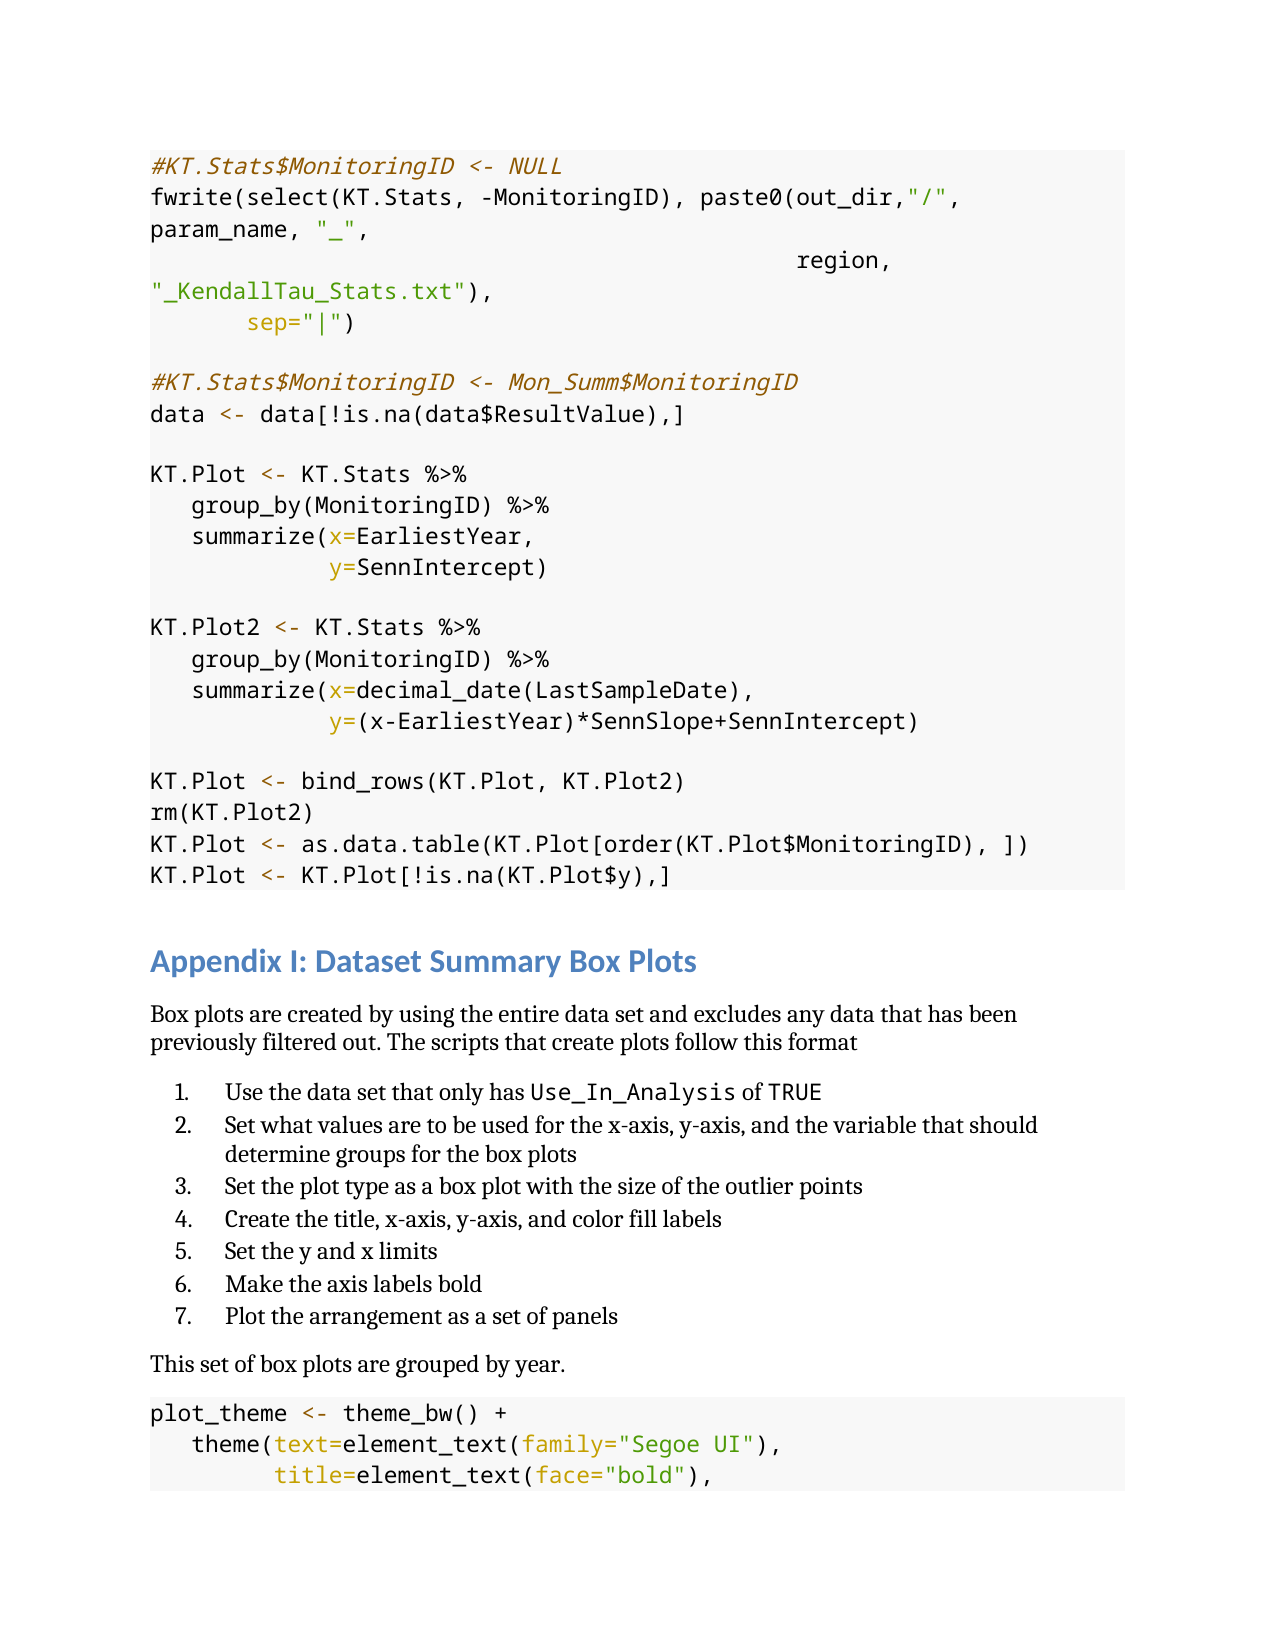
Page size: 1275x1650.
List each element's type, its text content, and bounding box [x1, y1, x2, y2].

text This set of box plots are grouped by year. [150, 1349, 1125, 1378]
list Set what values are to be used for the x-axis, y-axis, and the variable that should determine groups for the box plots [175, 1111, 1125, 1168]
text Box plots are created by using the entire data set and excludes any data that has been previously filtered out. The scripts that create plots follow this format [150, 999, 1125, 1057]
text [150, 1397, 1125, 1491]
list Use the data set that only has Use_In_Analysis of TRUE [175, 1076, 1125, 1107]
list Create the title, x-axis, y-axis, and color fill labels [175, 1204, 1125, 1233]
list Set the plot type as a box plot with the size of the outlier points [175, 1172, 1125, 1201]
list Make the axis labels bold [175, 1269, 1125, 1298]
list Plot the arrangement as a set of panels [175, 1302, 1125, 1331]
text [150, 150, 1125, 890]
subtitle Appendix I: Dataset Summary Box Plots [150, 940, 1125, 981]
list Set the y and x limits [175, 1237, 1125, 1266]
